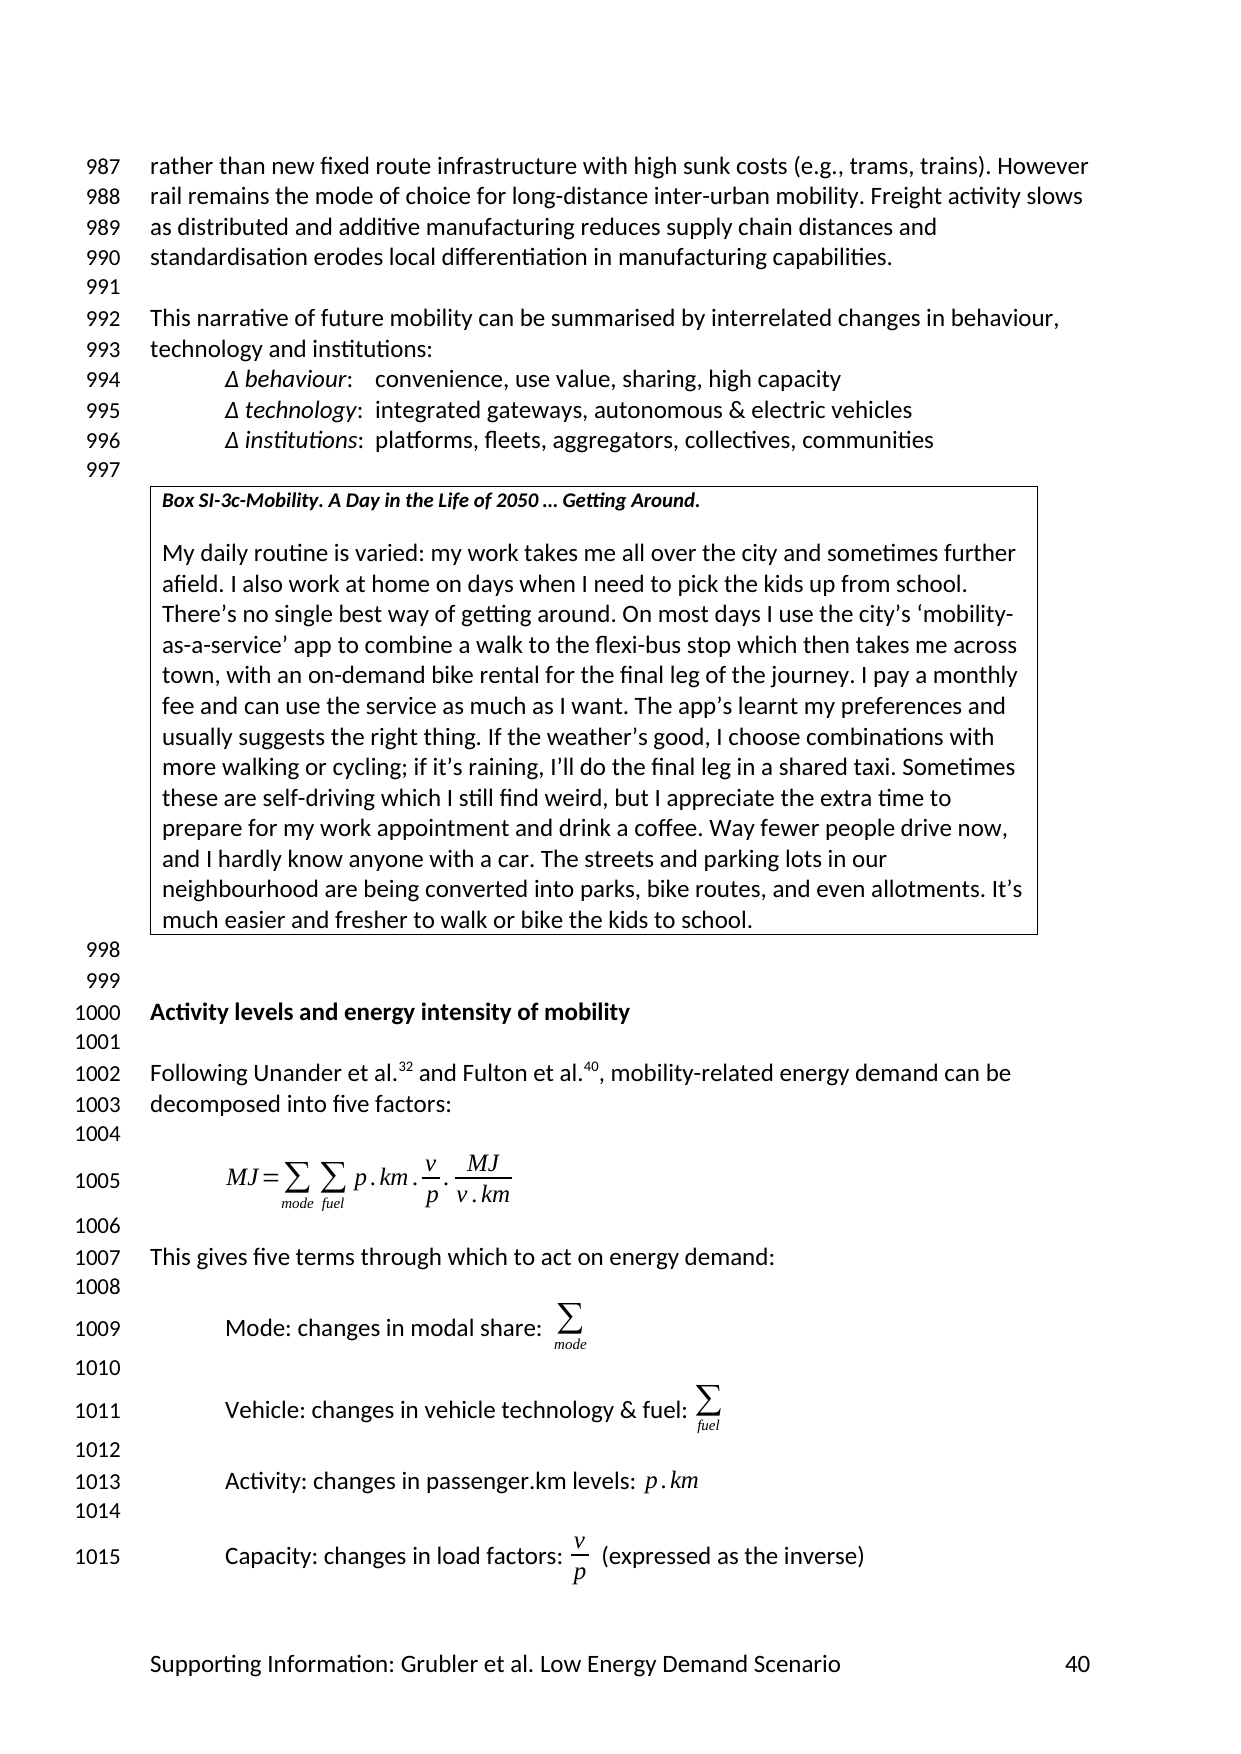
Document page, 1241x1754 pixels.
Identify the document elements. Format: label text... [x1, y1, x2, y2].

text ∆ behaviour: convenience, use value, sharing, high capacity [150, 364, 1090, 394]
text This gives five terms through which to act on energy demand: [150, 1241, 1090, 1272]
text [150, 150, 1090, 272]
text Vehicle: changes in vehicle technology & fuel: [150, 1384, 1090, 1435]
text Capacity: changes in load factors: (expressed as the inverse) [150, 1526, 1090, 1585]
text Activity levels and energy intensity of mobility [150, 996, 1090, 1027]
text Following Unander et al.32 and Fulton et al.40, mobility-related energy demand can be decomposed into five factors: [150, 1057, 1090, 1118]
text ∆ technology: integrated gateways, autonomous & electric vehicles [150, 394, 1090, 425]
text This narrative of future mobility can be summarised by interrelated changes in behaviour, technology and institutions: [150, 303, 1090, 364]
table_header Box SI-3c-Mobility. A Day in the Life of 2050 … Getting Around. My daily routine is varied: my work takes me all over the city and sometimes further afield. I also work at home on days when I need to pick the kids up from school. There’s no single best way of getting around. On most days I use the city’s ‘mobility-as-a-service’ app to combine a walk to the flexi-bus stop which then takes me across town, with an on-demand bike rental for the final leg of the journey. I pay a monthly fee and can use the service as much as I want. The app’s learnt my preferences and usually suggests the right thing. If the weather’s good, I choose combinations with more walking or cycling; if it’s raining, I’ll do the final leg in a shared taxi. Sometimes these are self-driving which I still find weird, but I appreciate the extra time to prepare for my work appointment and drink a coffee. Way fewer people drive now, and I hardly know anyone with a car. The streets and parking lots in our neighbourhood are being converted into parks, bike routes, and even allotments. It’s much easier and fresher to walk or bike the kids to school. [151, 487, 1037, 934]
text ∆ institutions: platforms, fleets, aggregators, collectives, communities [150, 425, 1090, 455]
text Activity: changes in passenger.km levels: [150, 1465, 1090, 1496]
text Mode: changes in modal share: [150, 1302, 1090, 1353]
